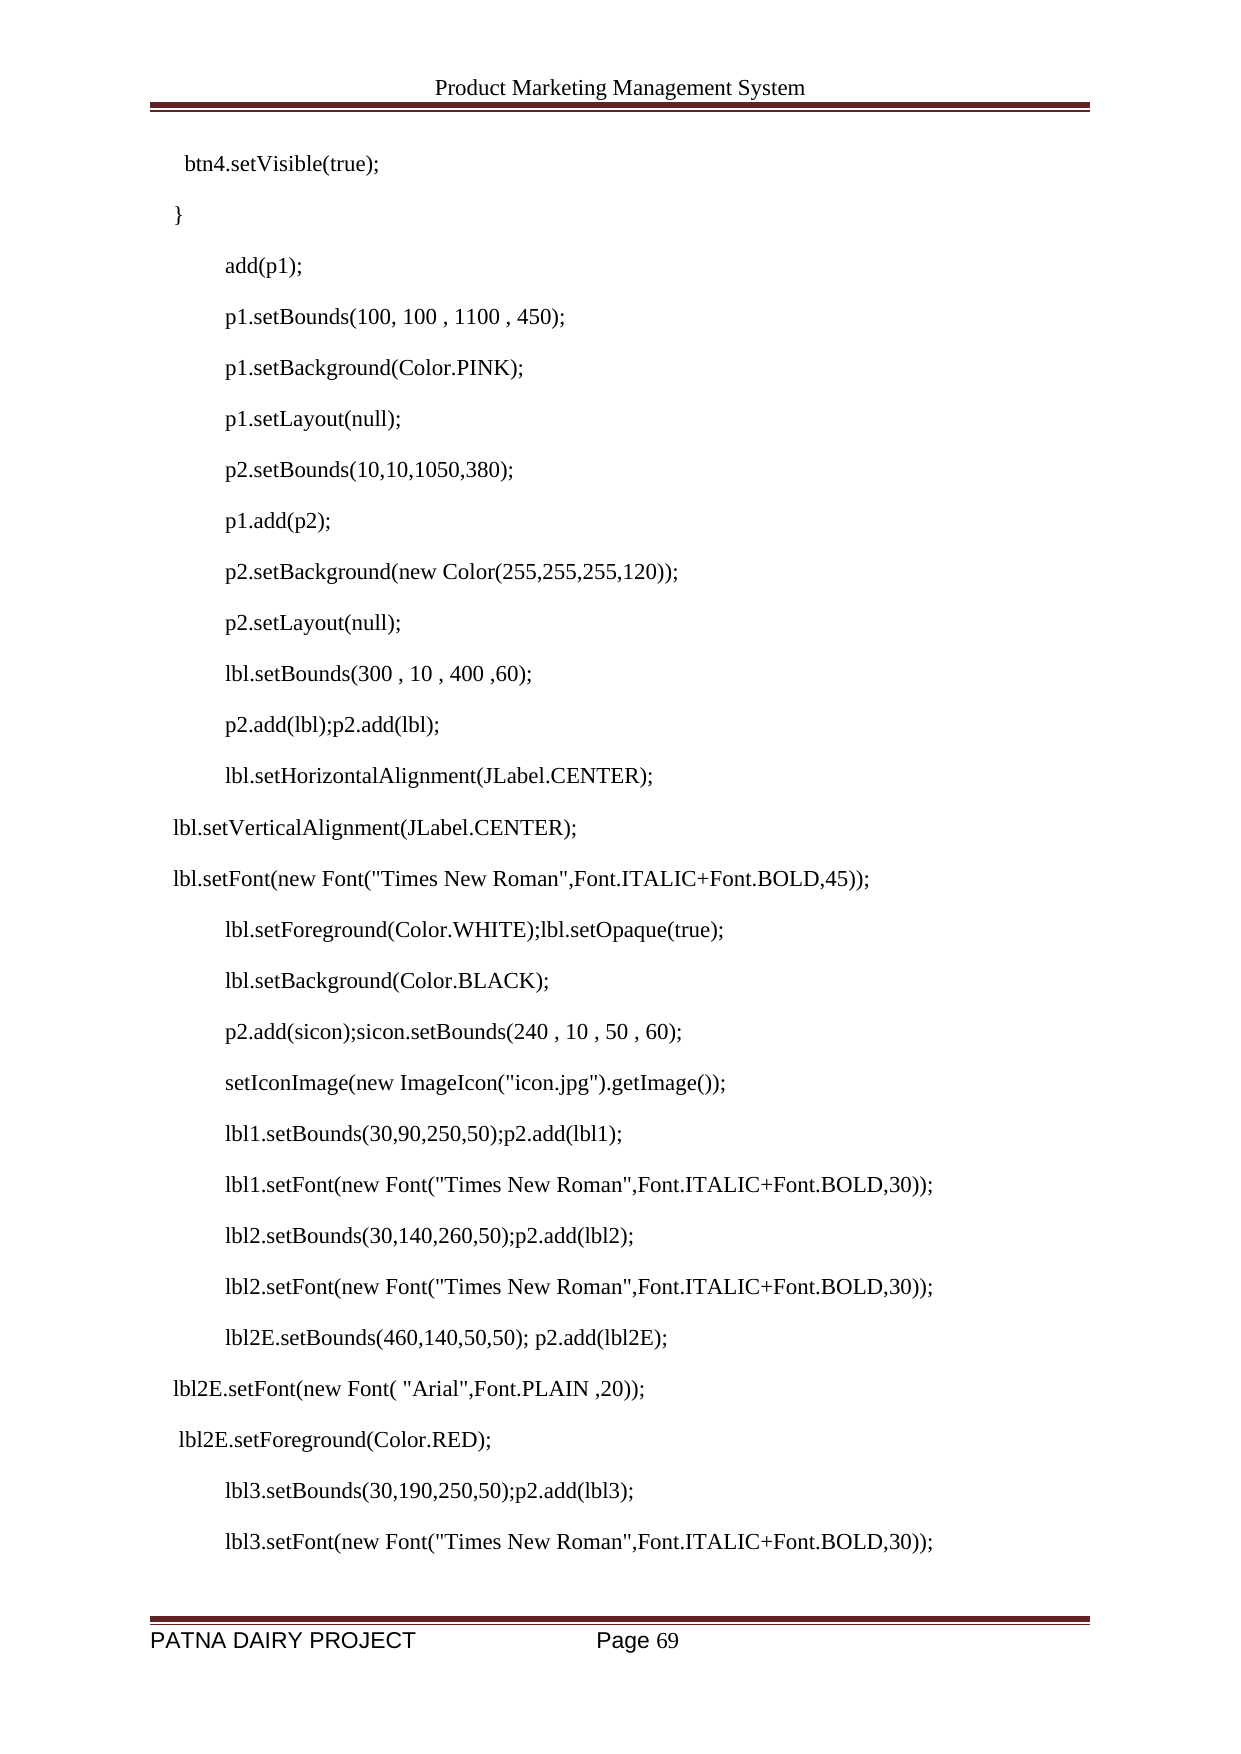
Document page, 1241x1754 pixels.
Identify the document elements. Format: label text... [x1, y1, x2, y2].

text lbl.setVerticalAlignment(JLabel.CENTER); [150, 813, 1090, 840]
text lbl.setFont(new Font("Times New Roman",Font.ITALIC+Font.BOLD,45)); [150, 864, 1090, 891]
text p1.add(p2); [150, 507, 1090, 534]
text lbl3.setFont(new Font("Times New Roman",Font.ITALIC+Font.BOLD,30)); [150, 1528, 1090, 1554]
text lbl2.setFont(new Font("Times New Roman",Font.ITALIC+Font.BOLD,30)); [150, 1273, 1090, 1299]
text lbl2.setBounds(30,140,260,50);p2.add(lbl2); [150, 1222, 1090, 1248]
text lbl2E.setBounds(460,140,50,50); p2.add(lbl2E); [150, 1324, 1090, 1350]
text lbl2E.setFont(new Font( "Arial",Font.PLAIN ,20)); [150, 1375, 1090, 1401]
text lbl1.setFont(new Font("Times New Roman",Font.ITALIC+Font.BOLD,30)); [150, 1171, 1090, 1197]
text lbl.setForeground(Color.WHITE);lbl.setOpaque(true); [150, 916, 1090, 942]
text p2.setBounds(10,10,1050,380); [150, 456, 1090, 483]
text lbl3.setBounds(30,190,250,50);p2.add(lbl3); [150, 1477, 1090, 1503]
text btn4.setVisible(true); [150, 150, 1090, 176]
text p2.add(sicon);sicon.setBounds(240 , 10 , 50 , 60); [150, 1018, 1090, 1044]
text } [150, 201, 1090, 227]
text lbl1.setBounds(30,90,250,50);p2.add(lbl1); [150, 1120, 1090, 1146]
text p2.setBackground(new Color(255,255,255,120)); [150, 558, 1090, 585]
text p1.setBounds(100, 100 , 1100 , 450); [150, 303, 1090, 329]
text p1.setLayout(null); [150, 405, 1090, 432]
text add(p1); [150, 252, 1090, 278]
text p1.setBackground(Color.PINK); [150, 354, 1090, 381]
text lbl.setHorizontalAlignment(JLabel.CENTER); [150, 762, 1090, 789]
text lbl.setBackground(Color.BLACK); [150, 967, 1090, 993]
text p2.setLayout(null); [150, 609, 1090, 636]
text lbl.setBounds(300 , 10 , 400 ,60); [150, 660, 1090, 687]
text lbl2E.setForeground(Color.RED); [150, 1426, 1090, 1452]
text setIconImage(new ImageIcon("icon.jpg").getImage()); [150, 1069, 1090, 1095]
text p2.add(lbl);p2.add(lbl); [150, 711, 1090, 738]
